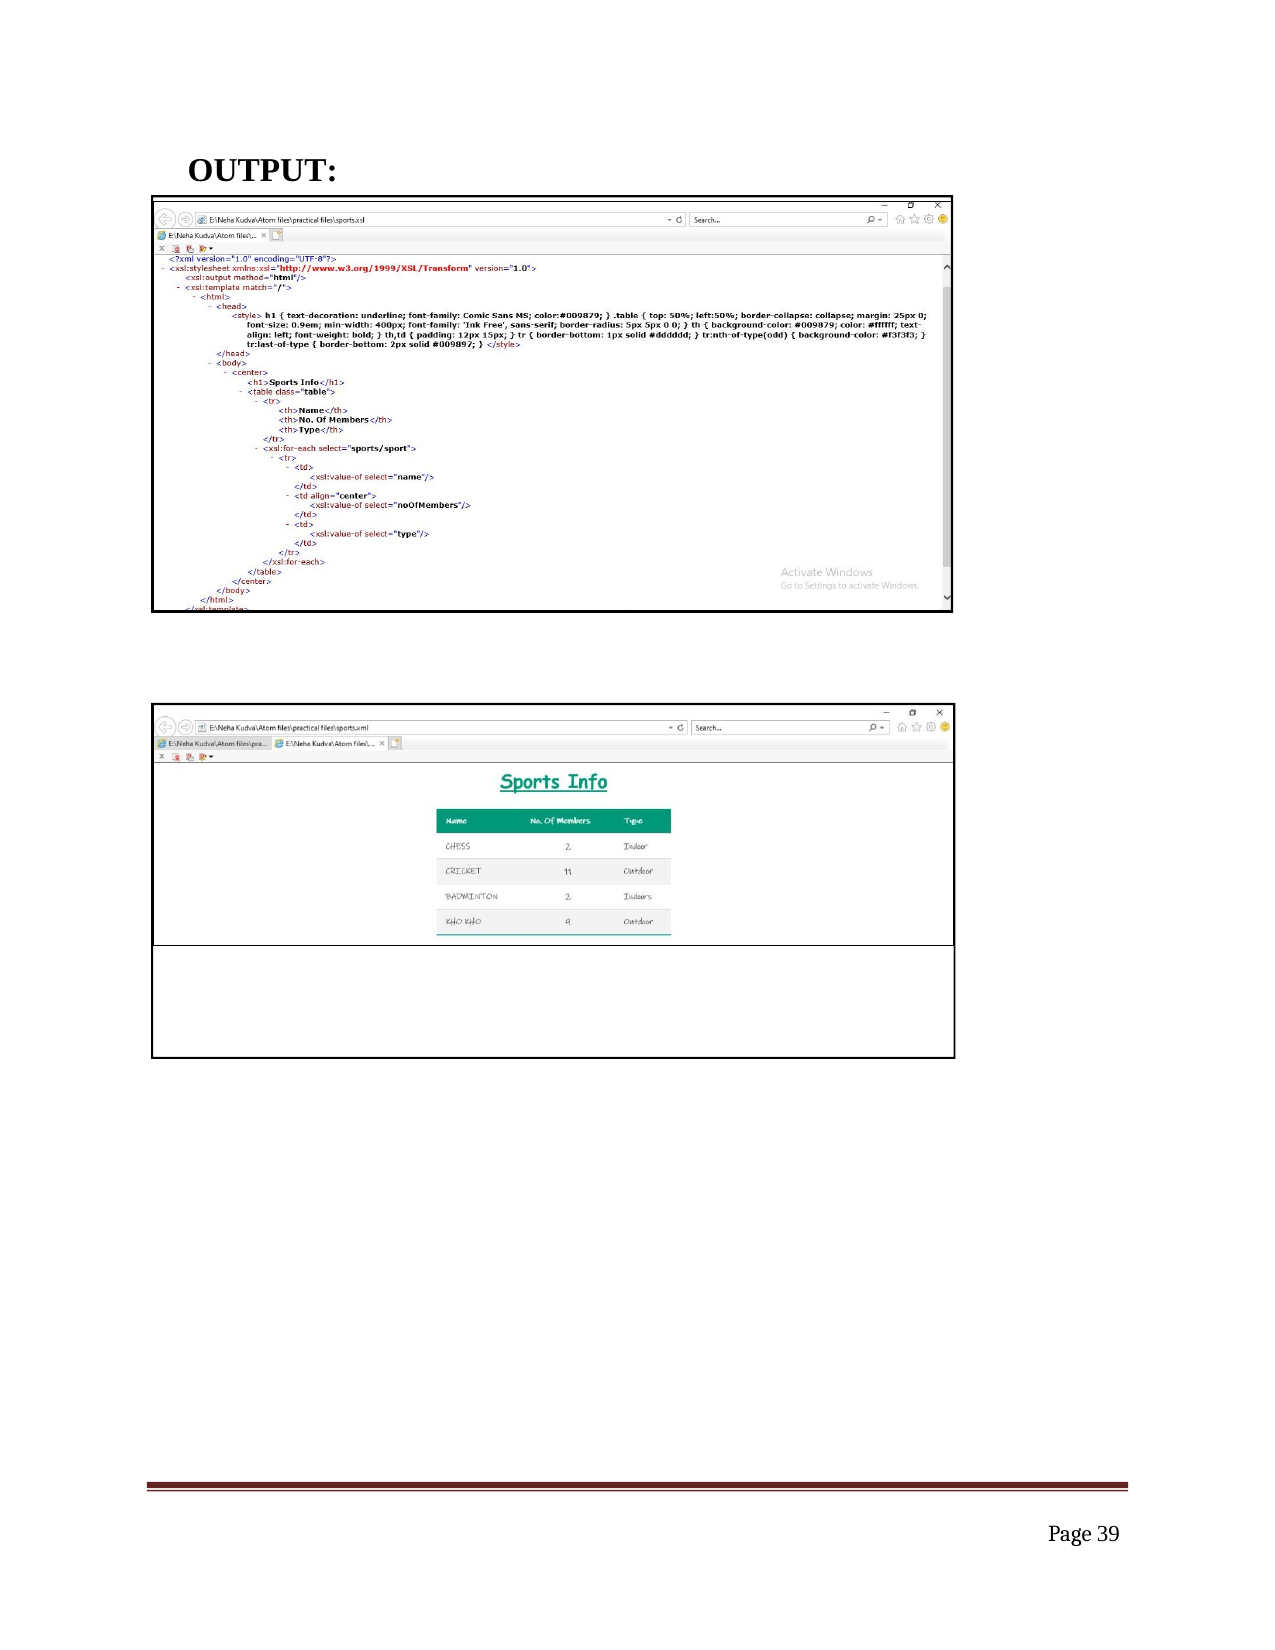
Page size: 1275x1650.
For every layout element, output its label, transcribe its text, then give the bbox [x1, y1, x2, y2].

text OUTPUT: [187, 150, 1142, 188]
picture [154, 706, 953, 945]
picture [154, 202, 950, 610]
